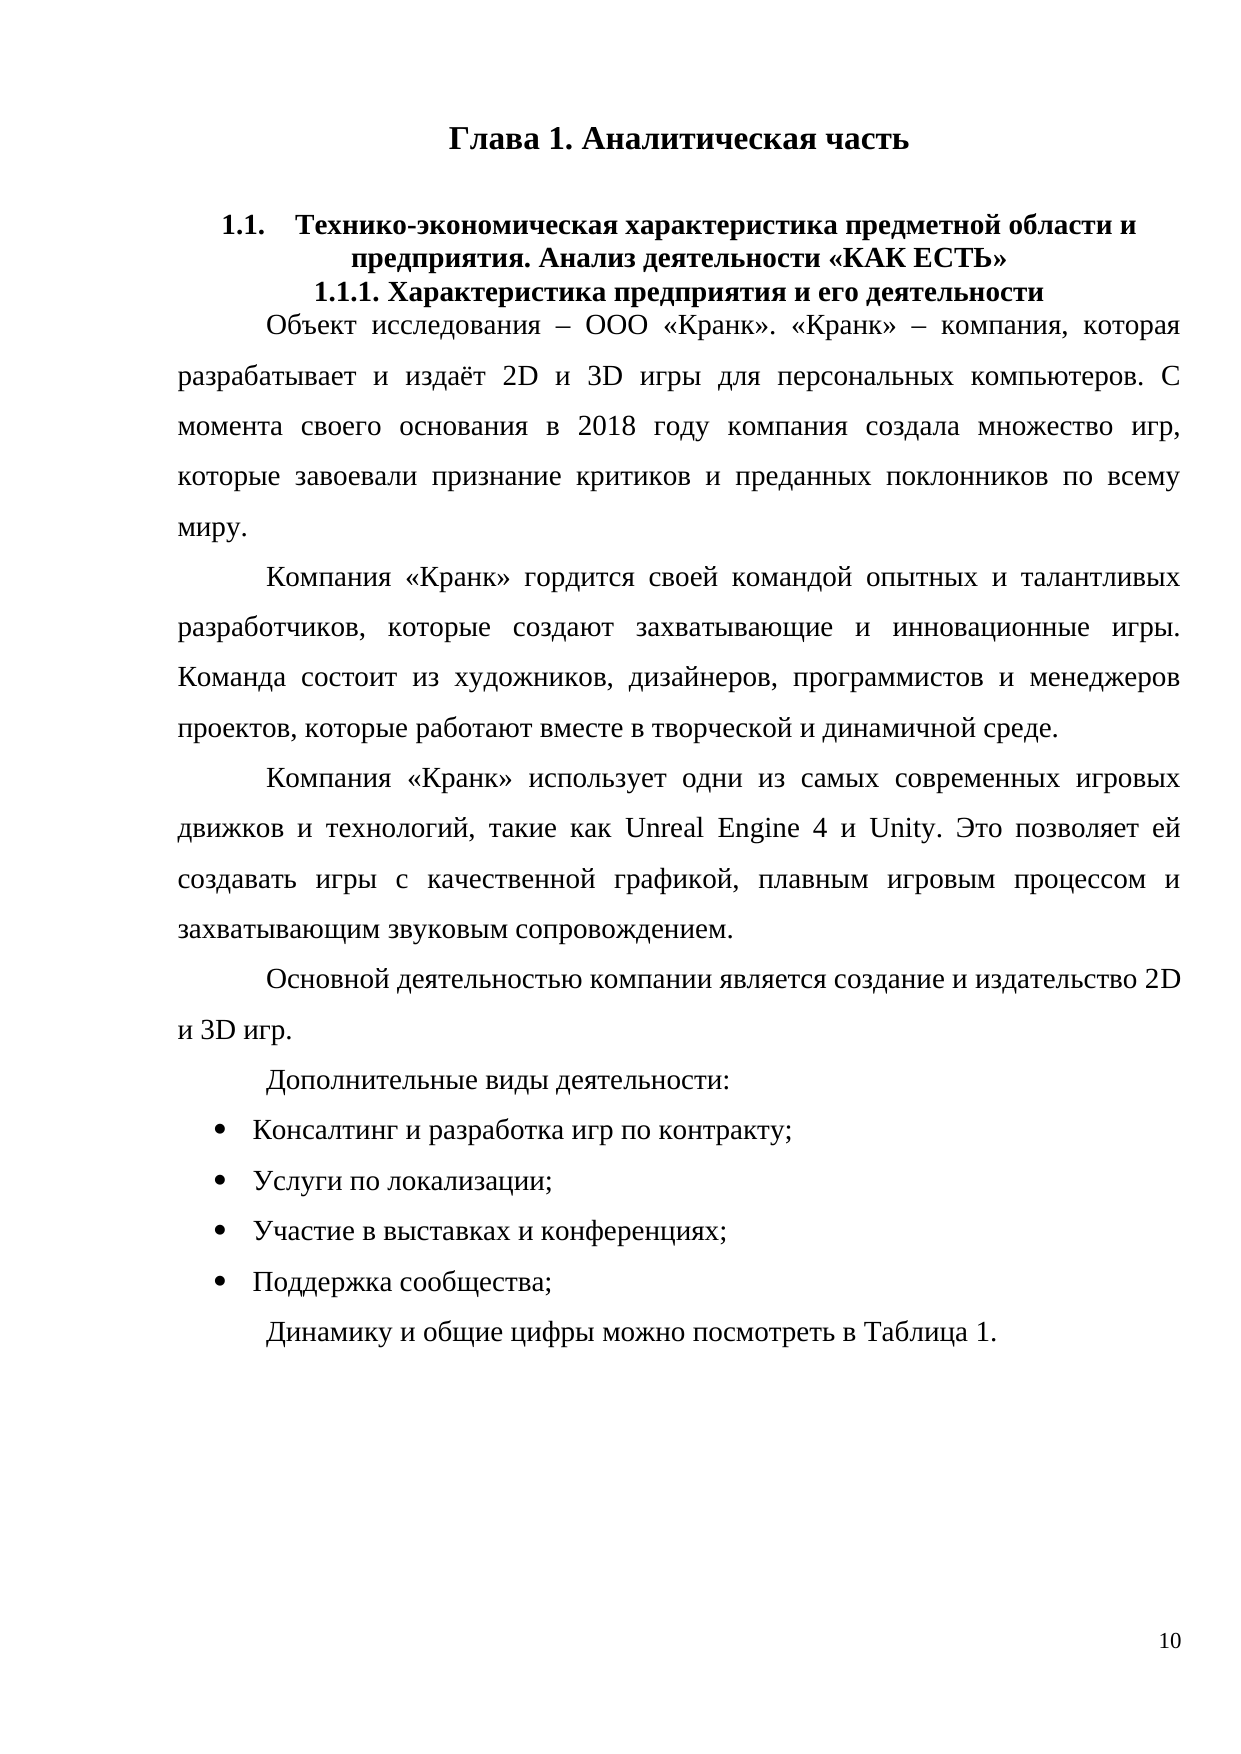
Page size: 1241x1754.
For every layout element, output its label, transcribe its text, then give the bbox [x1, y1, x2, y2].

list Технико-экономическая характеристика предметной области и предприятия. Анализ деятельности «КАК ЕСТЬ» [177, 207, 1181, 274]
subtitle Глава 1. Аналитическая часть [177, 118, 1181, 156]
text Основной деятельностью компании является создание и издательство 2D и 3D игр. [177, 961, 1181, 1045]
list Поддержка сообщества; [215, 1264, 1181, 1297]
text Динамику и общие цифры можно посмотреть в таблице 1. [177, 1314, 1181, 1348]
list Услуги по локализации; [215, 1163, 1181, 1196]
list Характеристика предприятия и его деятельности [177, 274, 1181, 307]
text Компания «Кранк» использует одни из самых современных игровых движков и технологий, такие как Unreal Engine 4 и Unity. Это позволяет ей создавать игры с качественной графикой, плавным игровым процессом и захватывающим звуковым сопровождением. [177, 760, 1181, 945]
list Участие в выставках и конференциях; [215, 1213, 1181, 1247]
text Компания «Кранк» гордится своей командой опытных и талантливых разработчиков, которые создают захватывающие и инновационные игры. Команда состоит из художников, дизайнеров, программистов и менеджеров проектов, которые работают вместе в творческой и динамичной среде. [177, 559, 1181, 743]
text Дополнительные виды деятельности: [177, 1062, 1181, 1096]
text Объект исследования – ООО «Кранк». «Кранк» – компания, которая разрабатывает и издаёт 2D и 3D игры для персональных компьютеров. С момента своего основания в 2018 году компания создала множество игр, которые завоевали признание критиков и преданных поклонников по всему миру. [177, 307, 1181, 542]
list Консалтинг и разработка игр по контракту; [215, 1112, 1181, 1146]
